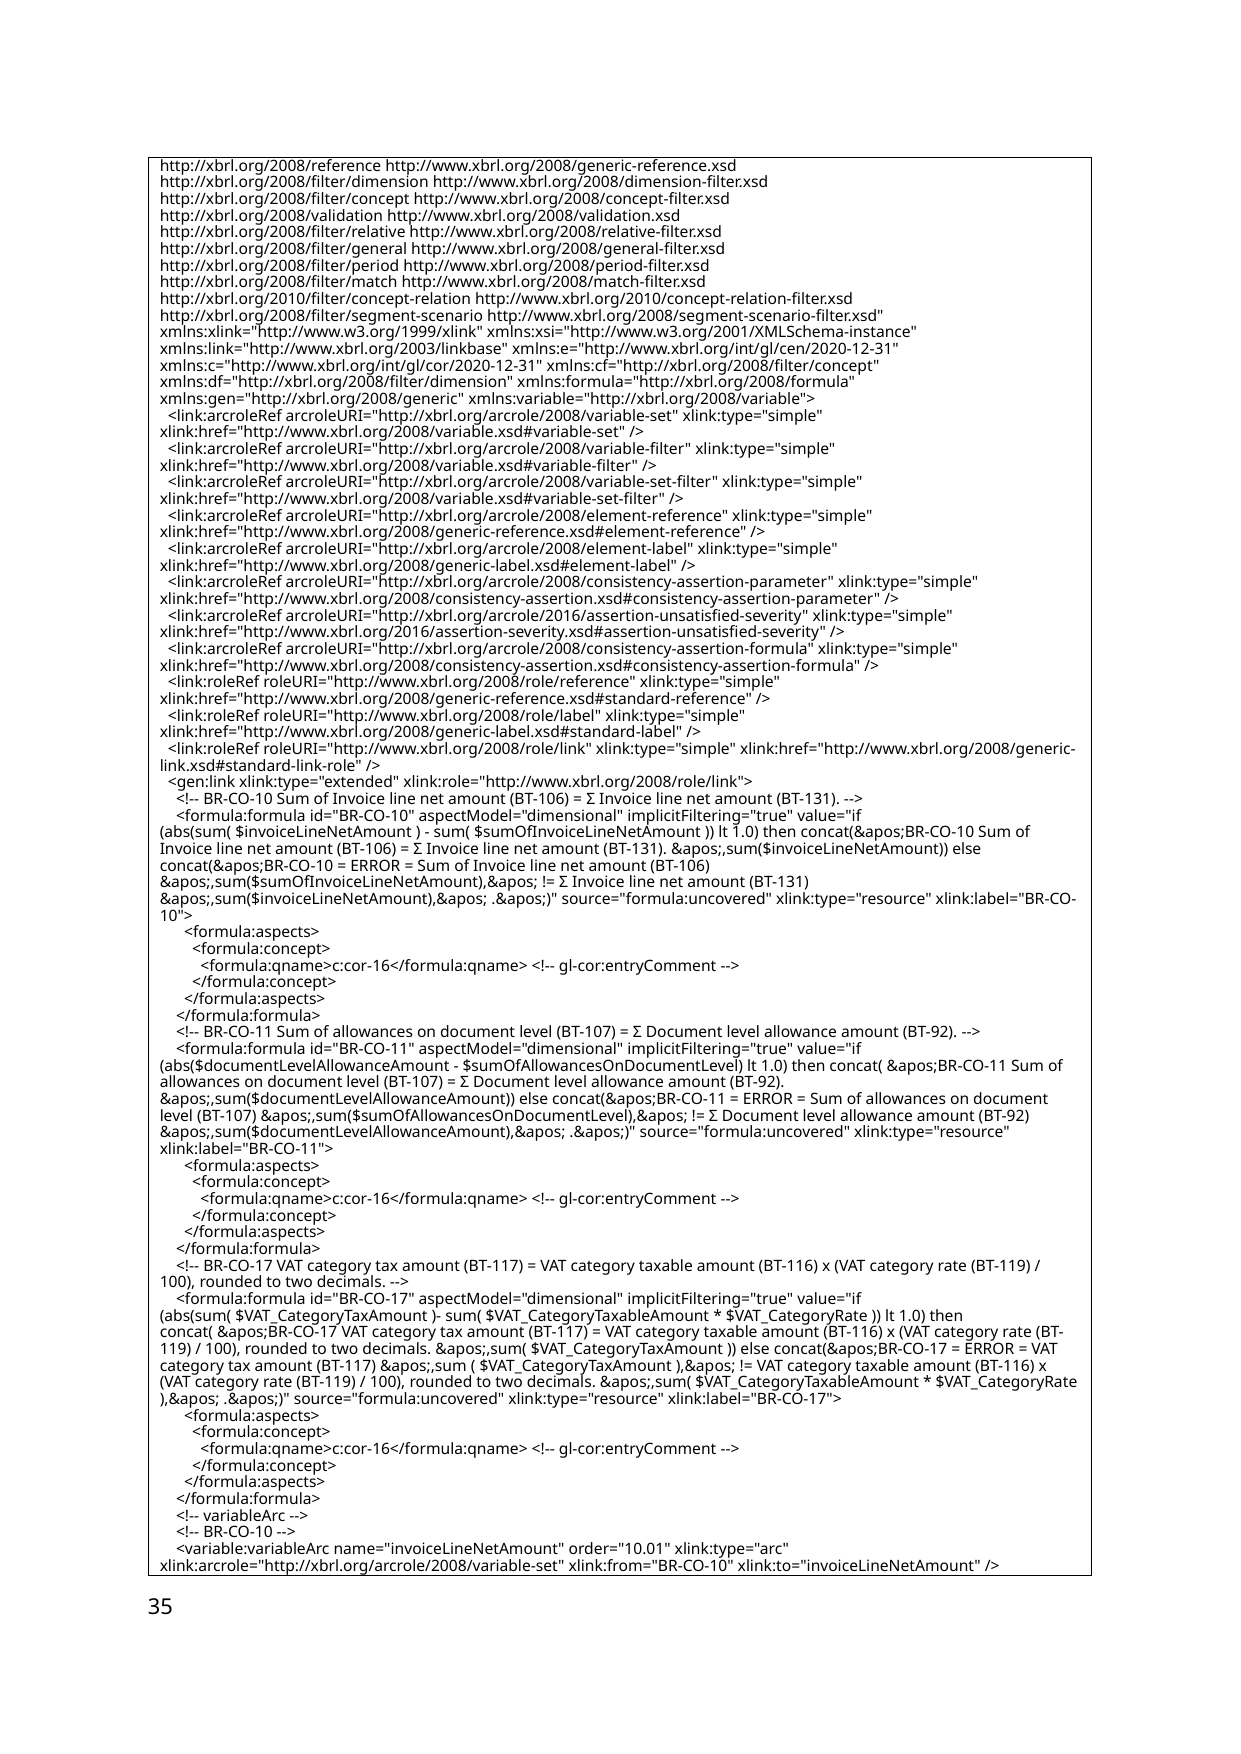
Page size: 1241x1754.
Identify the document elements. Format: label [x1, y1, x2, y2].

table_header [149, 158, 1091, 1574]
